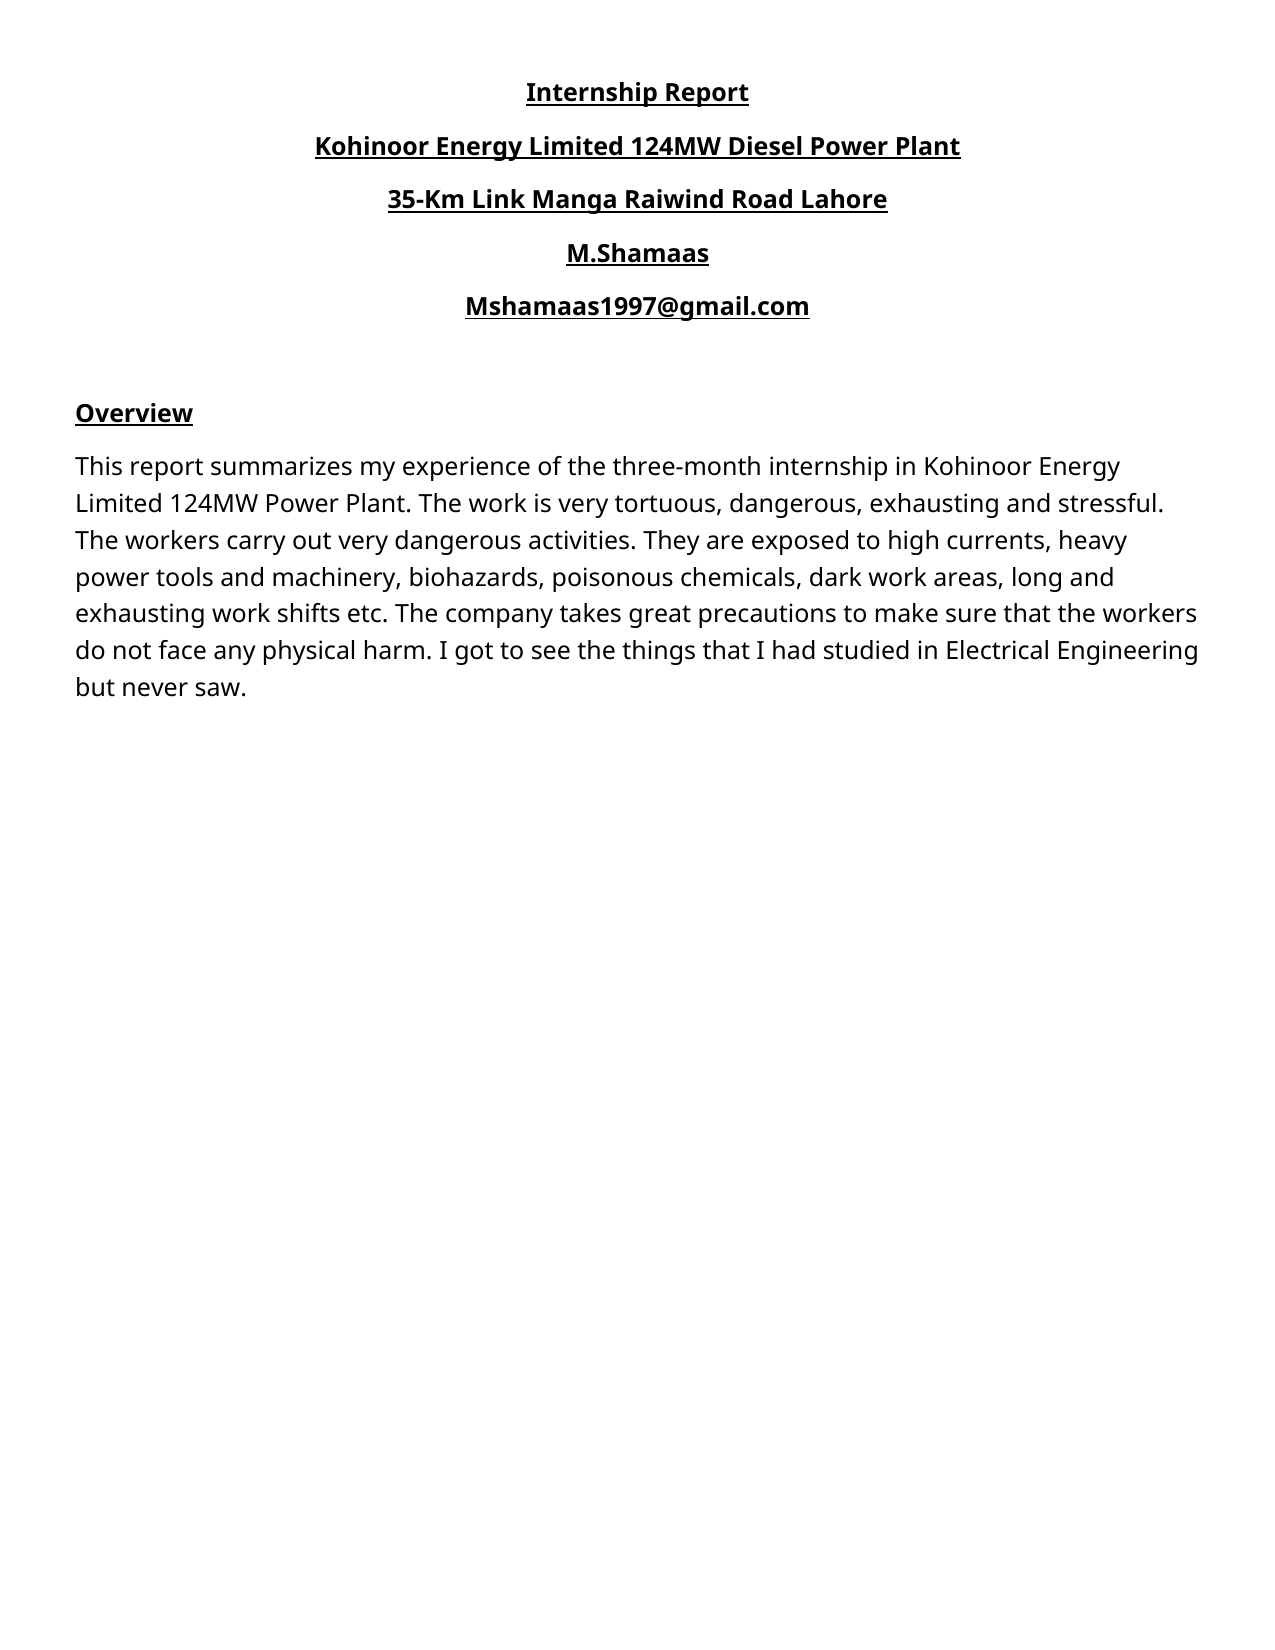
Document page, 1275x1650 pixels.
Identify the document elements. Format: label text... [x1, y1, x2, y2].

text 35-Km Link Manga Raiwind Road Lahore [75, 182, 1200, 216]
text Internship Report [75, 75, 1200, 109]
text This report summarizes my experience of the three-month internship in Kohinoor Energy Limited 124MW Power Plant. The work is very tortuous, dangerous, exhausting and stressful. The workers carry out very dangerous activities. They are exposed to high currents, heavy power tools and machinery, biohazards, poisonous chemicals, dark work areas, long and exhausting work shifts etc. The company takes great precautions to make sure that the workers do not face any physical harm. I got to see the things that I had studied in Electrical Engineering but never saw. [75, 449, 1200, 704]
text Mshamaas1997@gmail.com [75, 289, 1200, 323]
text Overview [75, 396, 1200, 430]
text M.Shamaas [75, 235, 1200, 269]
text Kohinoor Energy Limited 124MW Diesel Power Plant [75, 128, 1200, 162]
